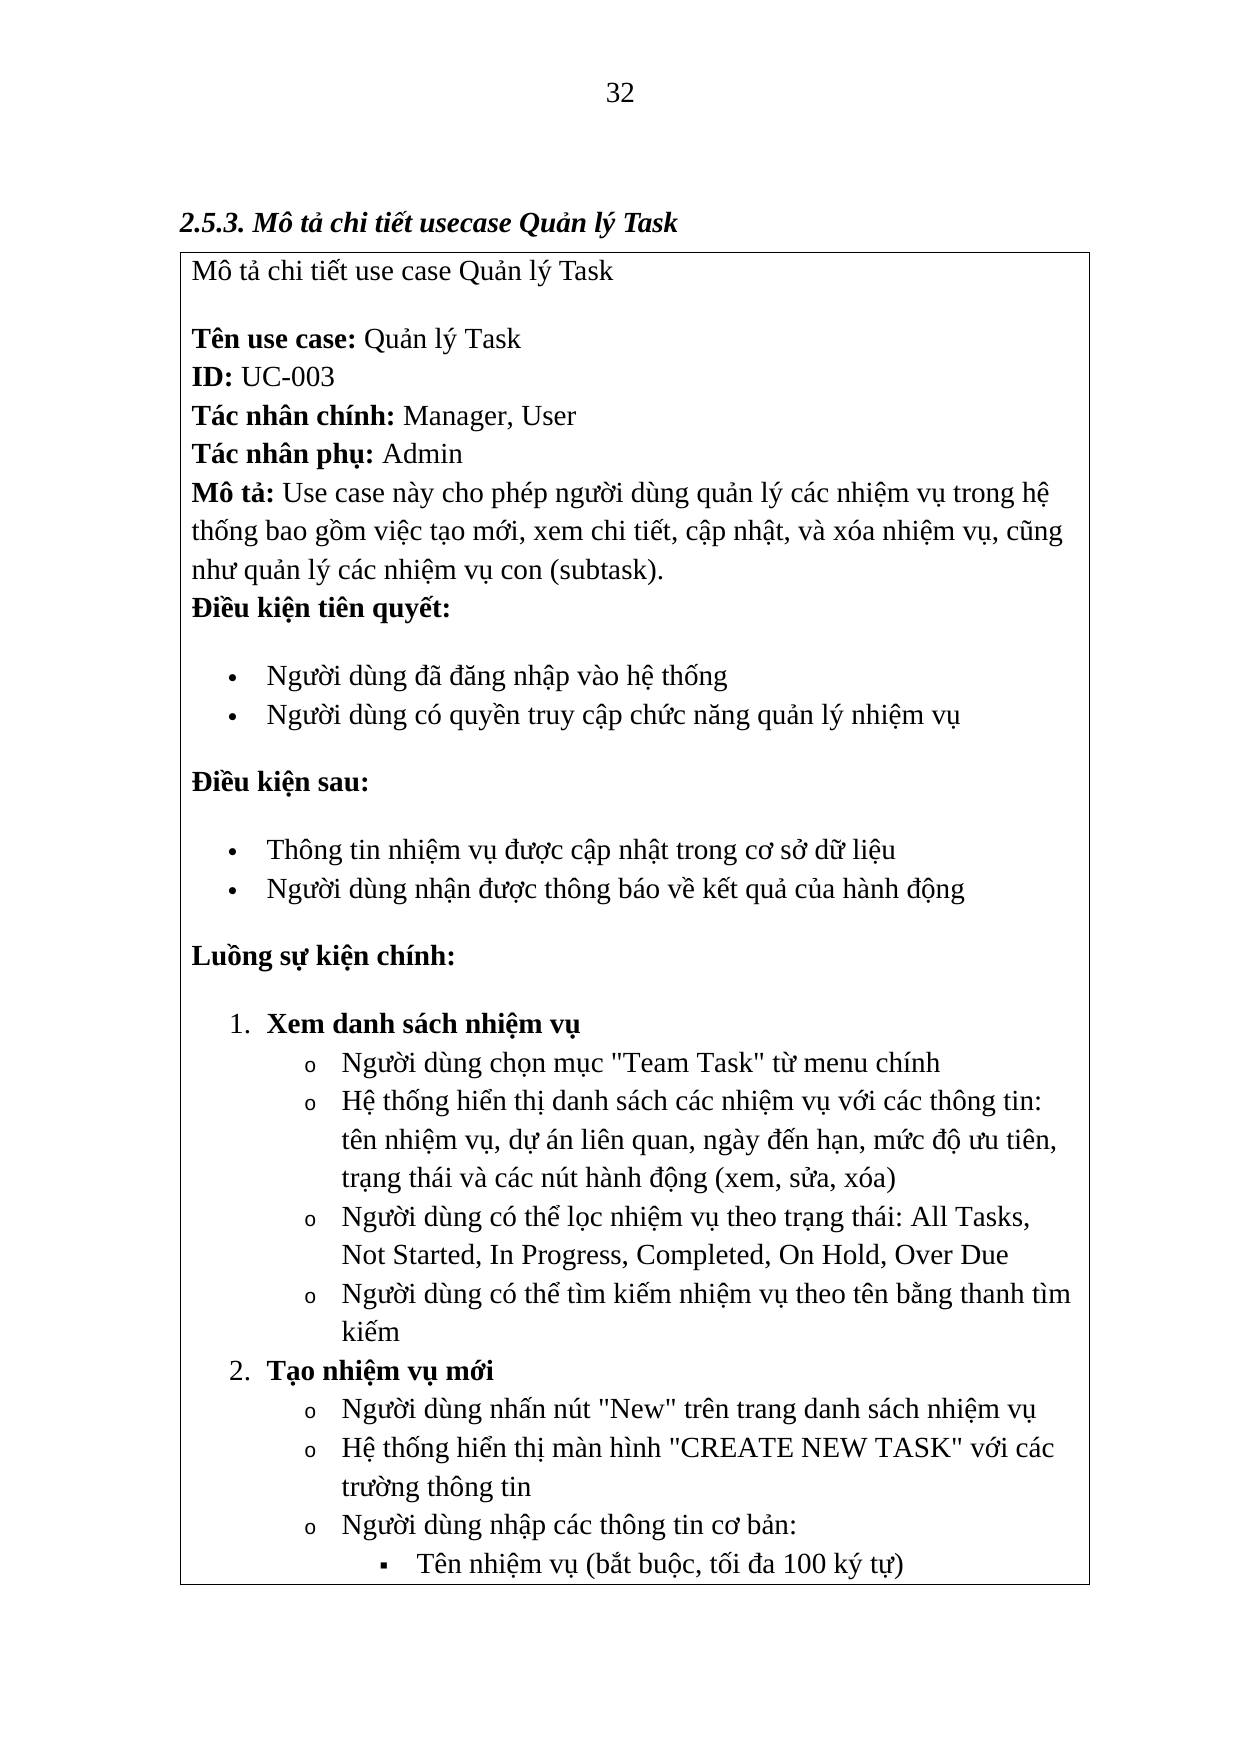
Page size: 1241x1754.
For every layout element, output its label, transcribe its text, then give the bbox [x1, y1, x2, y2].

subtitle 2.5.3. Mô tả chi tiết usecase Quản lý Task [179, 205, 1090, 239]
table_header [181, 253, 1089, 1584]
